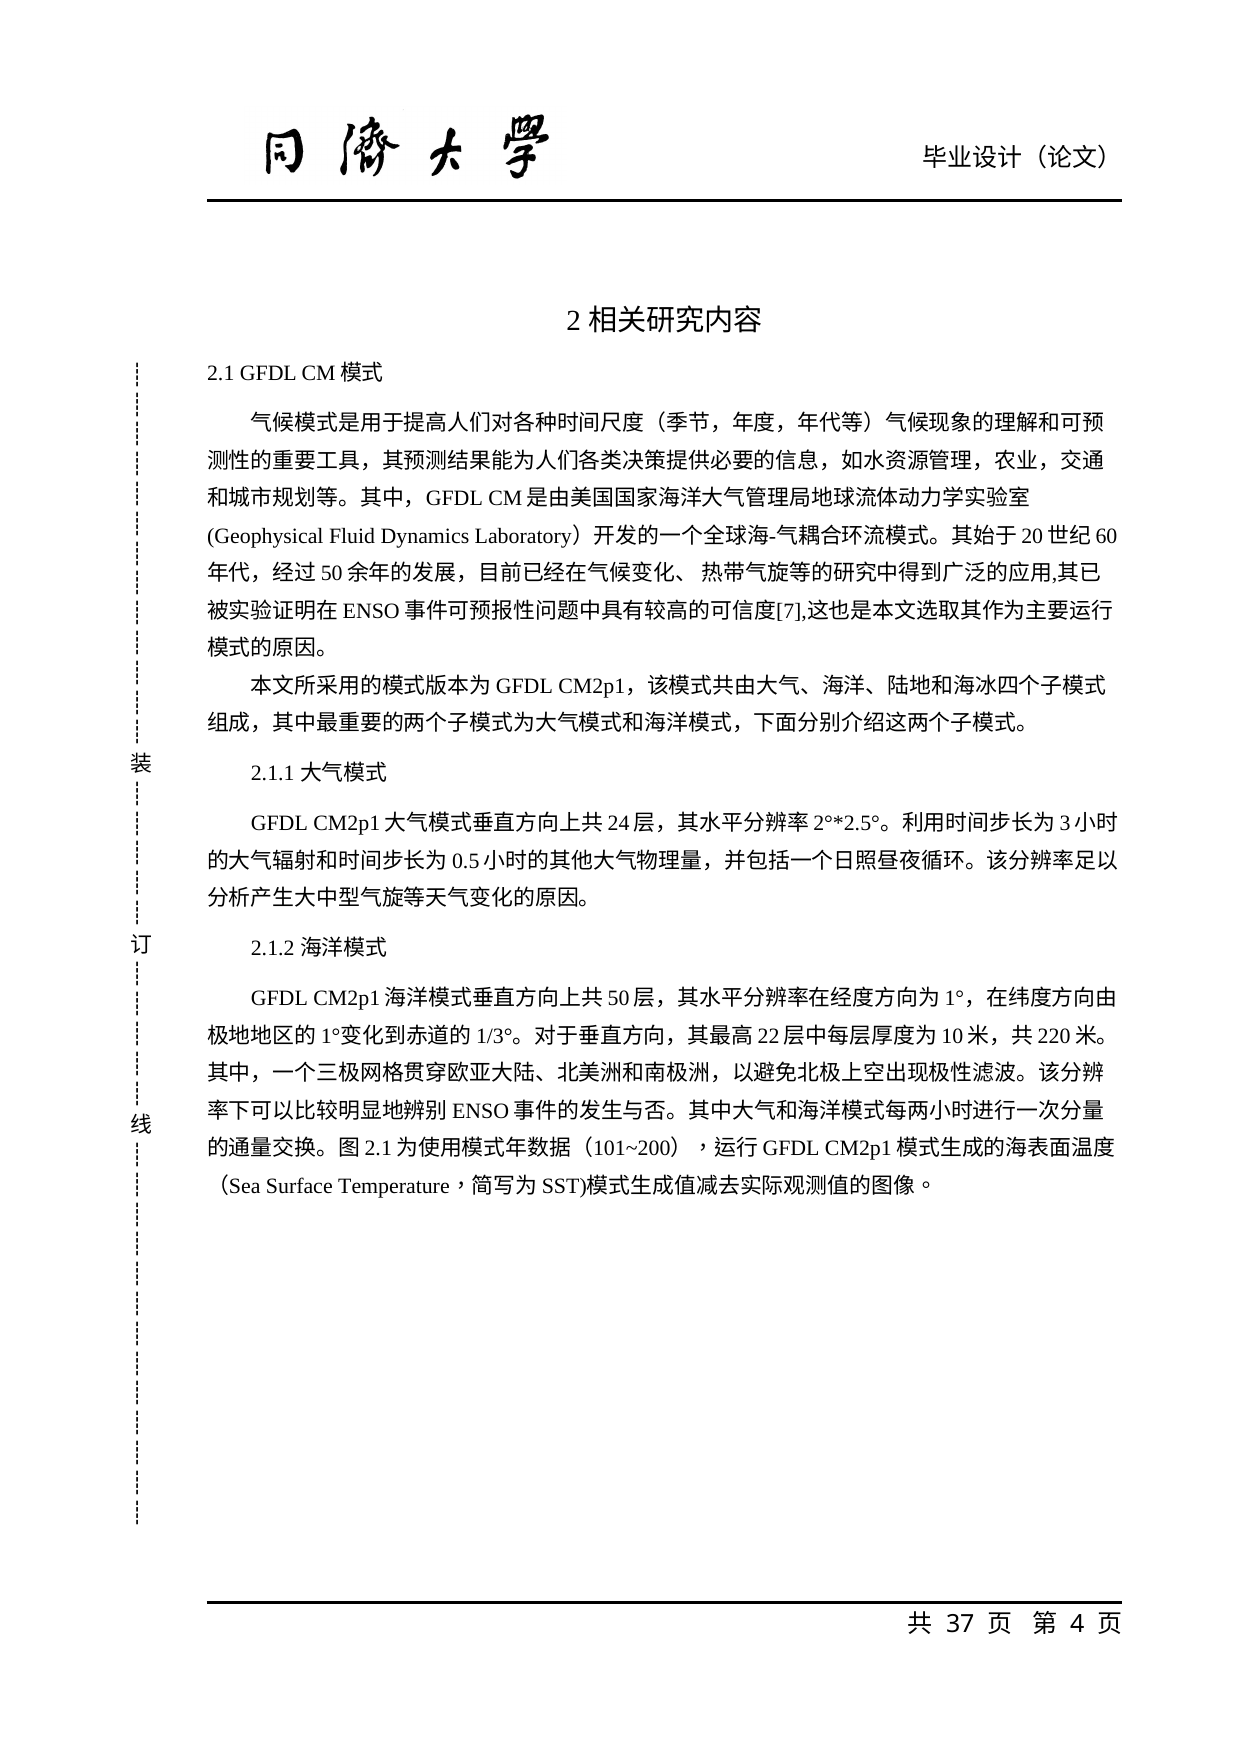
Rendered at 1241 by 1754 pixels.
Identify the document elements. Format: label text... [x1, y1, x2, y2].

subtitle 2.1.2 海洋模式 [207, 926, 1122, 963]
text GFDL CM2p1大气模式垂直方向上共24层，其水平分辨率2°*2.5°。利用时间步长为3小时的大气辐射和时间步长为0.5小时的其他大气物理量，并包括一个日照昼夜循环。该分辨率足以分析产生大中型气旋等天气变化的原因。 [207, 801, 1122, 913]
text 气候模式是用于提高人们对各种时间尺度（季节，年度，年代等）气候现象的理解和可预测性的重要工具，其预测结果能为人们各类决策提供必要的信息，如水资源管理，农业，交通和城市规划等。其中，GFDL CM是由美国国家海洋大气管理局地球流体动力学实验室(Geophysical Fluid Dynamics Laboratory）开发的一个全球海-气耦合环流模式。其始于20世纪60年代，经过50余年的发展，目前已经在气候变化、 热带气旋等的研究中得到广泛的应用,其已被实验证明在ENSO事件可预报性问题中具有较高的可信度[7],这也是本文选取其作为主要运行模式的原因。 [207, 401, 1122, 663]
subtitle 2.1 GFDL CM模式 [207, 351, 1122, 388]
text GFDL CM2p1海洋模式垂直方向上共50层，其水平分辨率在经度方向为1°，在纬度方向由极地地区的1°变化到赤道的1/3°。对于垂直方向，其最高22层中每层厚度为10米，共220米。其中，一个三极网格贯穿欧亚大陆、北美洲和南极洲，以避免北极上空出现极性滤波。该分辨率下可以比较明显地辨别ENSO事件的发生与否。其中大气和海洋模式每两小时进行一次分量的通量交换。图2.1为使用模式年数据（101~200），运行GFDL CM2p1模式生成的海表面温度（Sea Surface Temperature，简写为SST)模式生成值减去实际观测值的图像。 [207, 976, 1122, 1201]
picture [244, 106, 567, 185]
subtitle 2 相关研究内容 [207, 301, 1122, 338]
subtitle 2.1.1 大气模式 [207, 751, 1122, 788]
text 本文所采用的模式版本为GFDL CM2p1，该模式共由大气、海洋、陆地和海冰四个子模式组成，其中最重要的两个子模式为大气模式和海洋模式，下面分别介绍这两个子模式。 [207, 663, 1122, 738]
